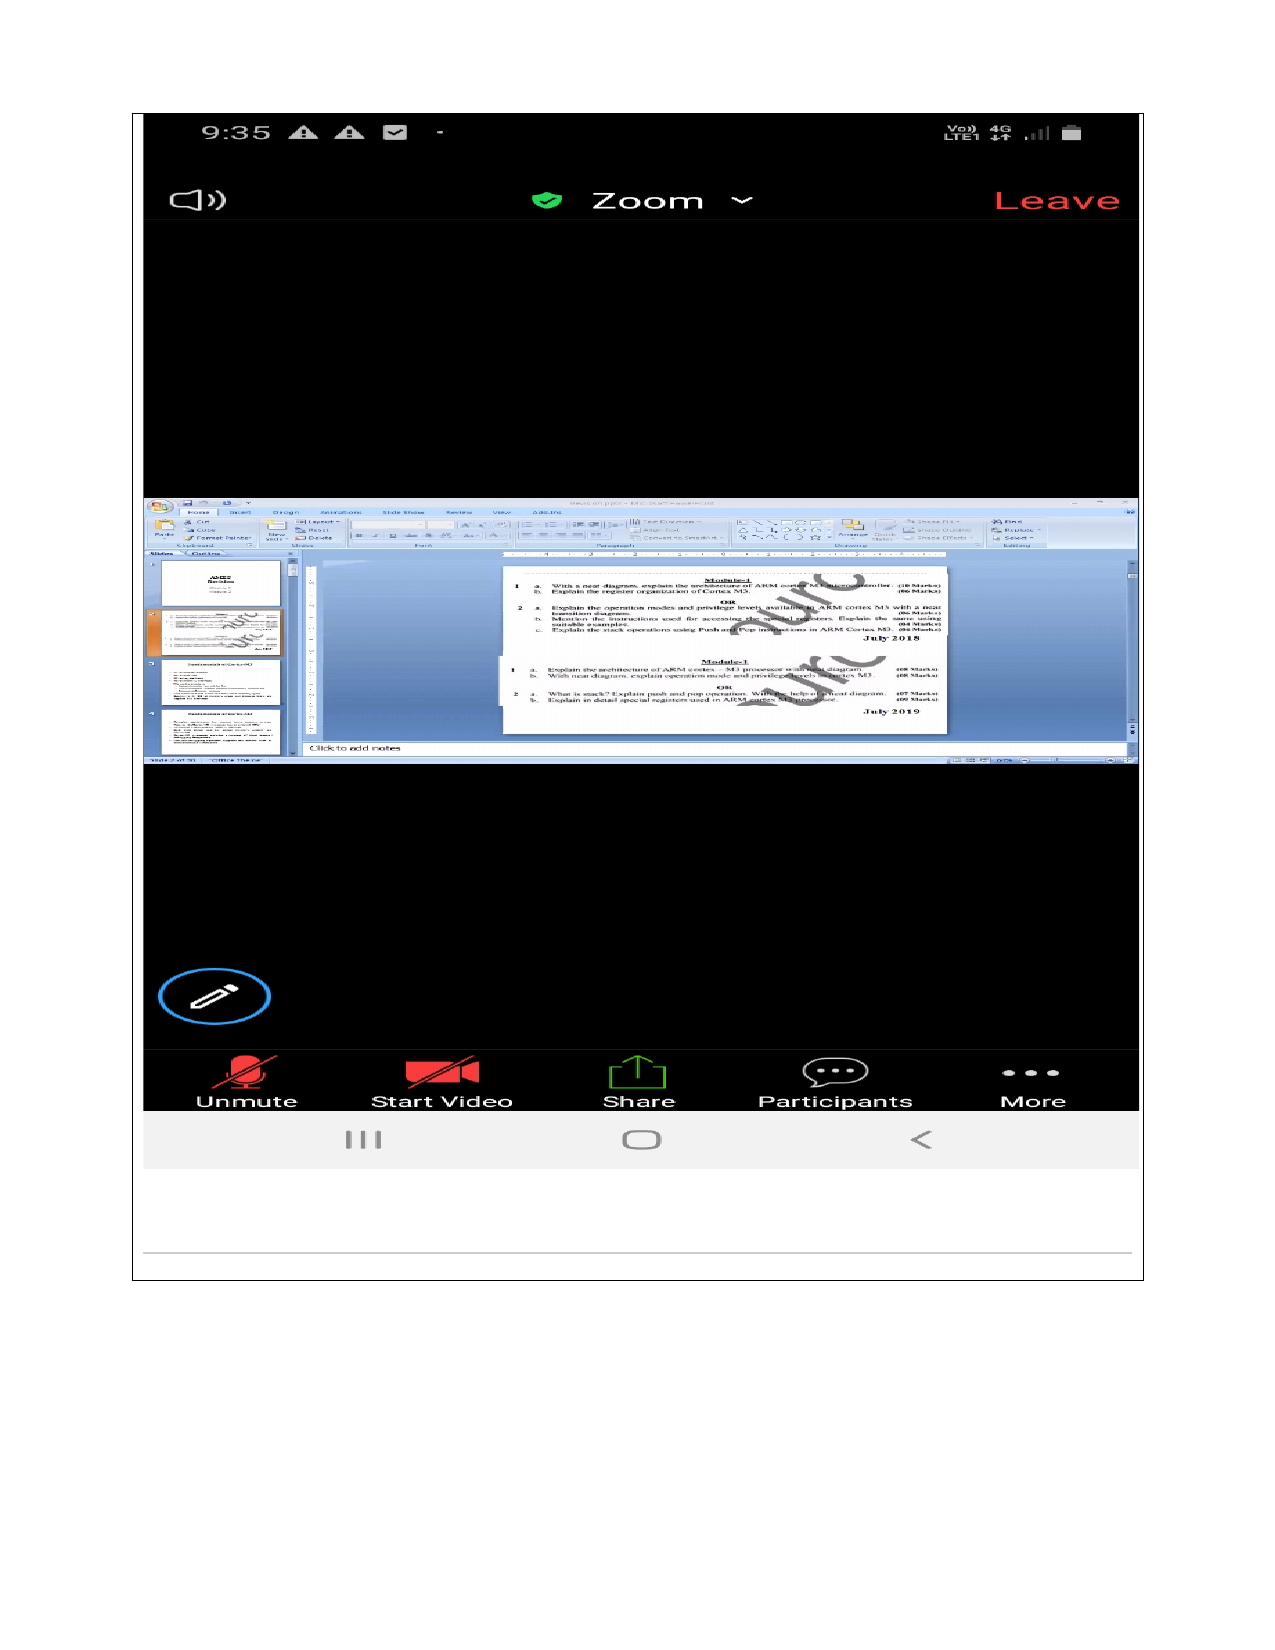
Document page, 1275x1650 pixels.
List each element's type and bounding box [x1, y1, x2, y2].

picture [143, 113, 1140, 1169]
table_cell [133, 114, 1143, 1280]
